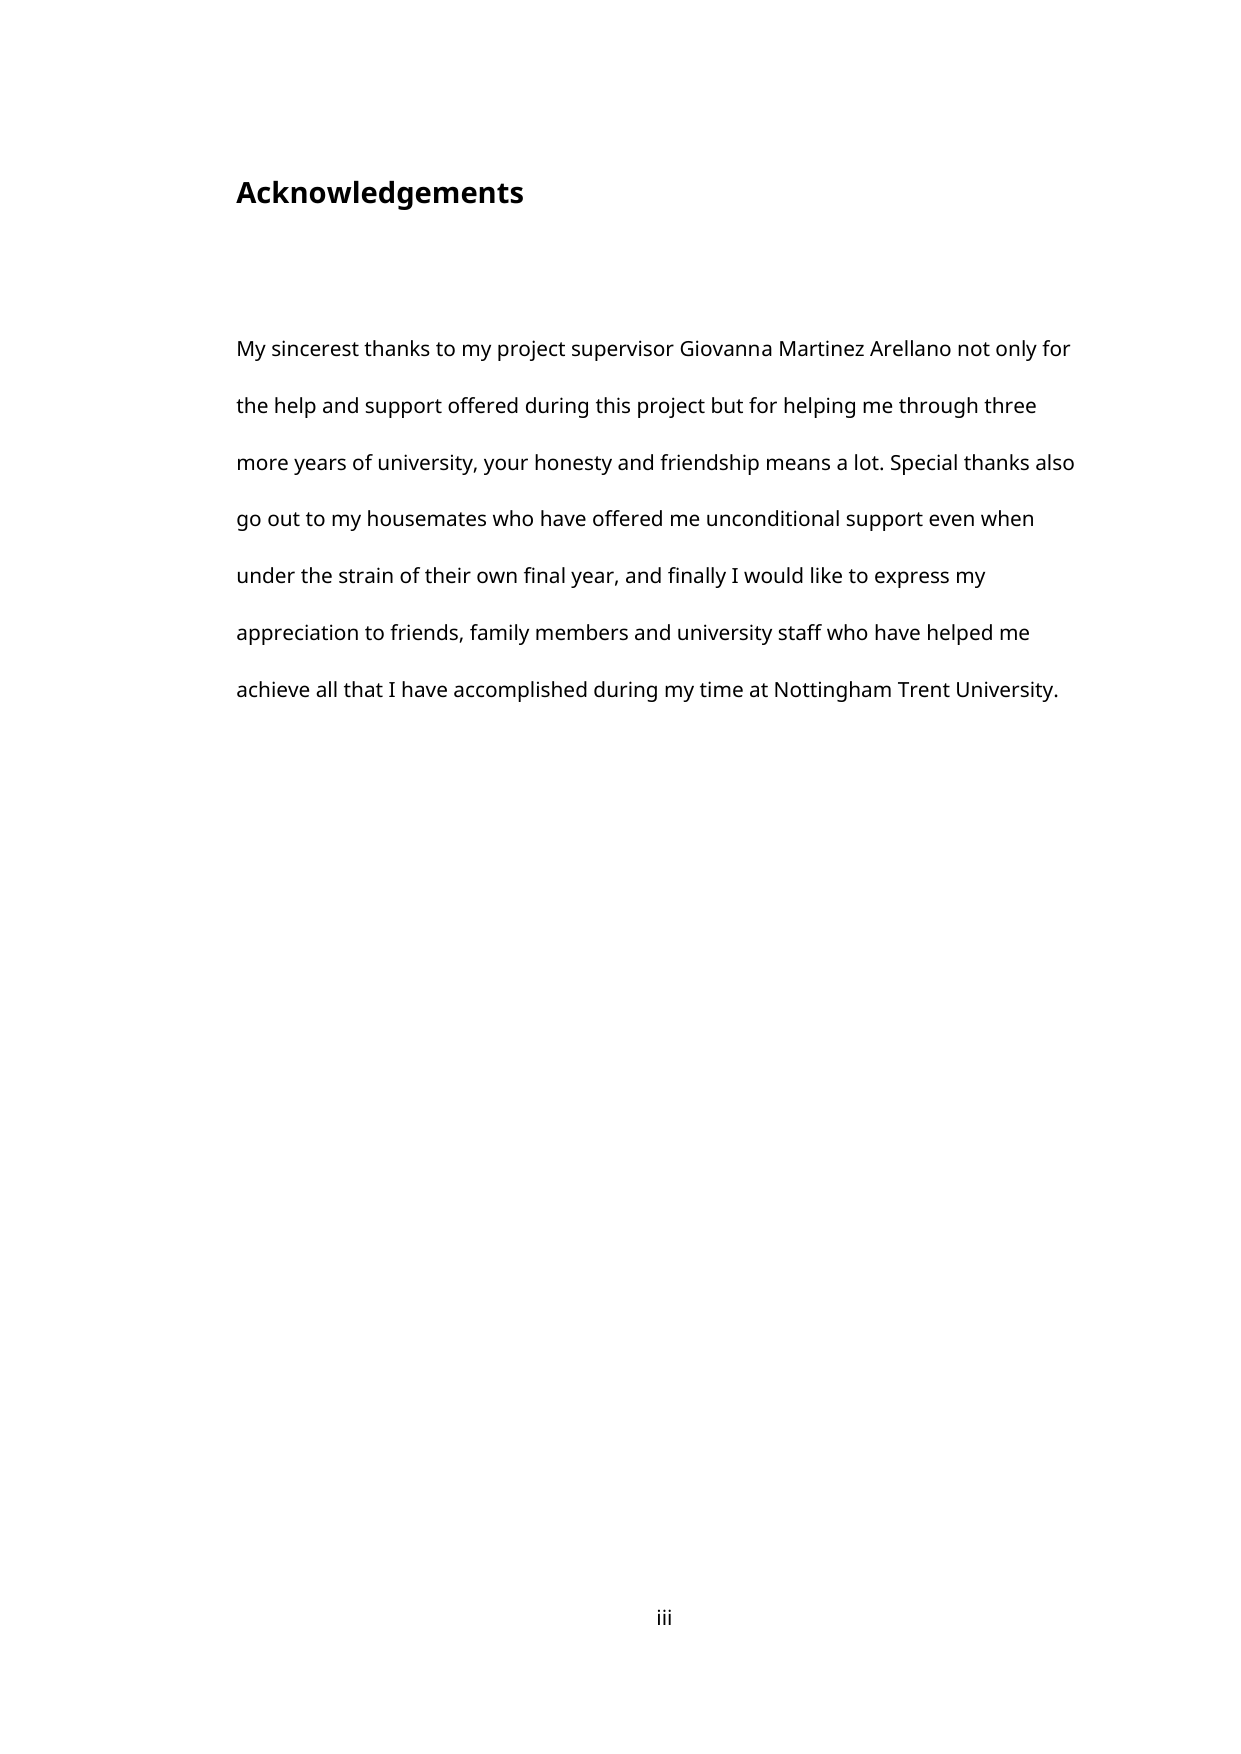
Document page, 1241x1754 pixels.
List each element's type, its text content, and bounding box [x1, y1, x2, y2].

text My sincerest thanks to my project supervisor Giovanna Martinez Arellano not only for the help and support offered during this project but for helping me through three more years of university, your honesty and friendship means a lot. Special thanks also go out to my housemates who have offered me unconditional support even when under the strain of their own final year, and finally I would like to express my appreciation to friends, family members and university staff who have helped me achieve all that I have accomplished during my time at Nottingham Trent University. [236, 334, 1092, 704]
subtitle Acknowledgements [236, 173, 1092, 212]
